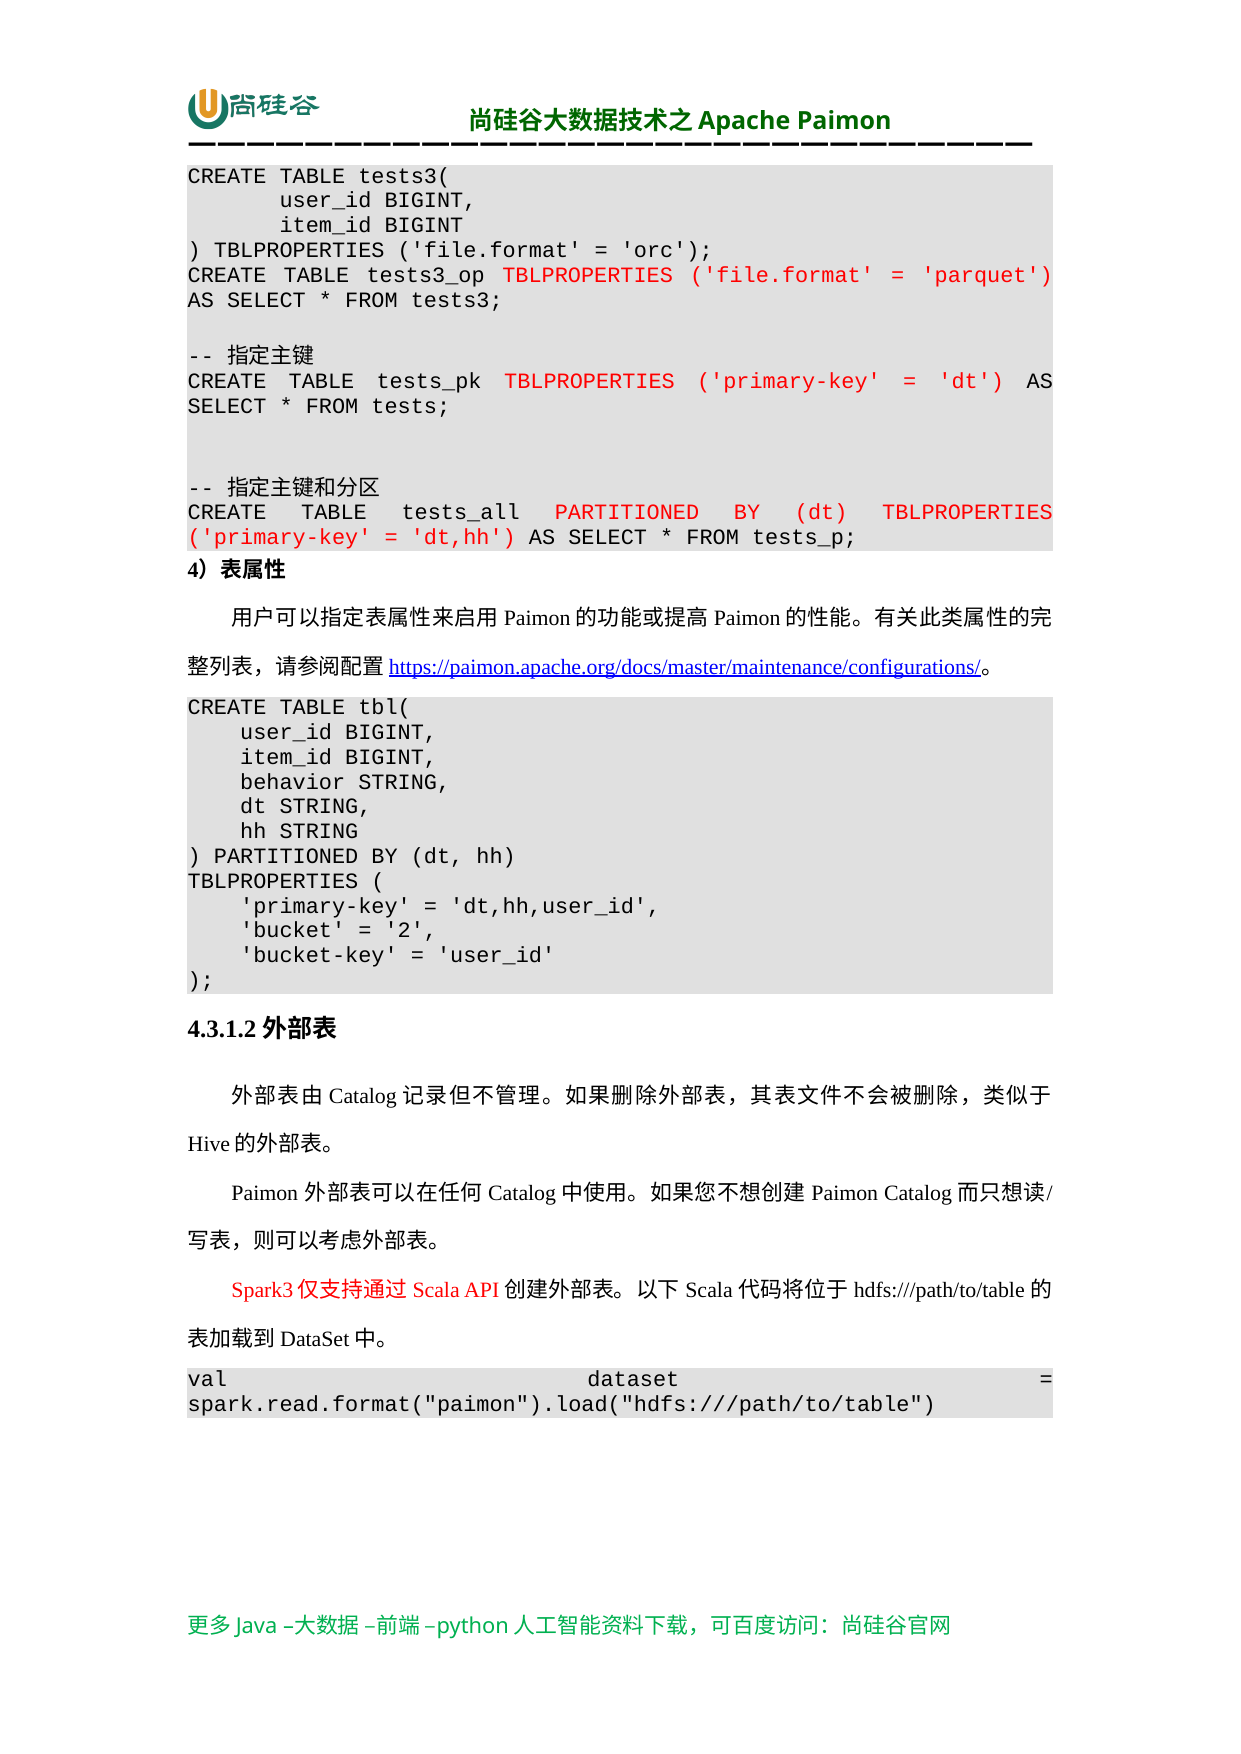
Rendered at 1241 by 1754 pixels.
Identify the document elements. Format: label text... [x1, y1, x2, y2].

text ) TBLPROPERTIES ('file.format' = 'orc'); [187, 239, 1053, 264]
text Paimon 外部表可以在任何Catalog中使用。如果您不想创建Paimon Catalog而只想读/写表，则可以考虑外部表。 [187, 1174, 1053, 1256]
text -- 指定主键 [187, 338, 1053, 370]
text item_id BIGINT [187, 214, 1053, 239]
text behavior STRING, [187, 771, 1053, 796]
text -- 指定主键和分区 [187, 469, 1053, 502]
text 外部表由Catalog记录但不管理。如果删除外部表，其表文件不会被删除，类似于Hive的外部表。 [187, 1077, 1053, 1158]
text Spark3仅支持通过Scala API创建外部表。以下 Scala 代码将位于 hdfs:///path/to/table 的表加载到 DataSet 中。 [187, 1271, 1053, 1353]
text item_id BIGINT, [187, 746, 1053, 771]
text 'primary-key' = 'dt,hh,user_id', [187, 895, 1053, 920]
text CREATE TABLE tbl( [187, 697, 1053, 721]
picture [187, 88, 321, 130]
text CREATE TABLE tests3( [187, 165, 1053, 190]
text 'bucket-key' = 'user_id' [187, 944, 1053, 969]
text dt STRING, [187, 796, 1053, 821]
text 用户可以指定表属性来启用Paimon的功能或提高Paimon的性能。有关此类属性的完整列表，请参阅配置https://paimon.apache.org/docs/master/maintenance/configurations/。 [187, 599, 1053, 681]
text CREATE TABLE tests3_op TBLPROPERTIES ('file.format' = 'parquet') AS SELECT * FROM tests3; [187, 264, 1053, 314]
text TBLPROPERTIES ( [187, 870, 1053, 895]
text CREATE TABLE tests_pk TBLPROPERTIES ('primary-key' = 'dt') AS SELECT * FROM tests; [187, 370, 1053, 420]
text user_id BIGINT, [187, 721, 1053, 746]
text 4）表属性 [187, 551, 1053, 584]
text ) PARTITIONED BY (dt, hh) [187, 845, 1053, 870]
text ); [187, 969, 1053, 994]
text CREATE TABLE tests_all PARTITIONED BY (dt) TBLPROPERTIES ('primary-key' = 'dt,hh') AS SELECT * FROM tests_p; [187, 502, 1053, 551]
text user_id BIGINT, [187, 190, 1053, 214]
text 4.3.1.2 外部表 [187, 994, 1053, 1059]
text 'bucket' = '2', [187, 920, 1053, 944]
text hh STRING [187, 821, 1053, 845]
text val dataset = spark.read.format("paimon").load("hdfs:///path/to/table") [187, 1368, 1053, 1418]
